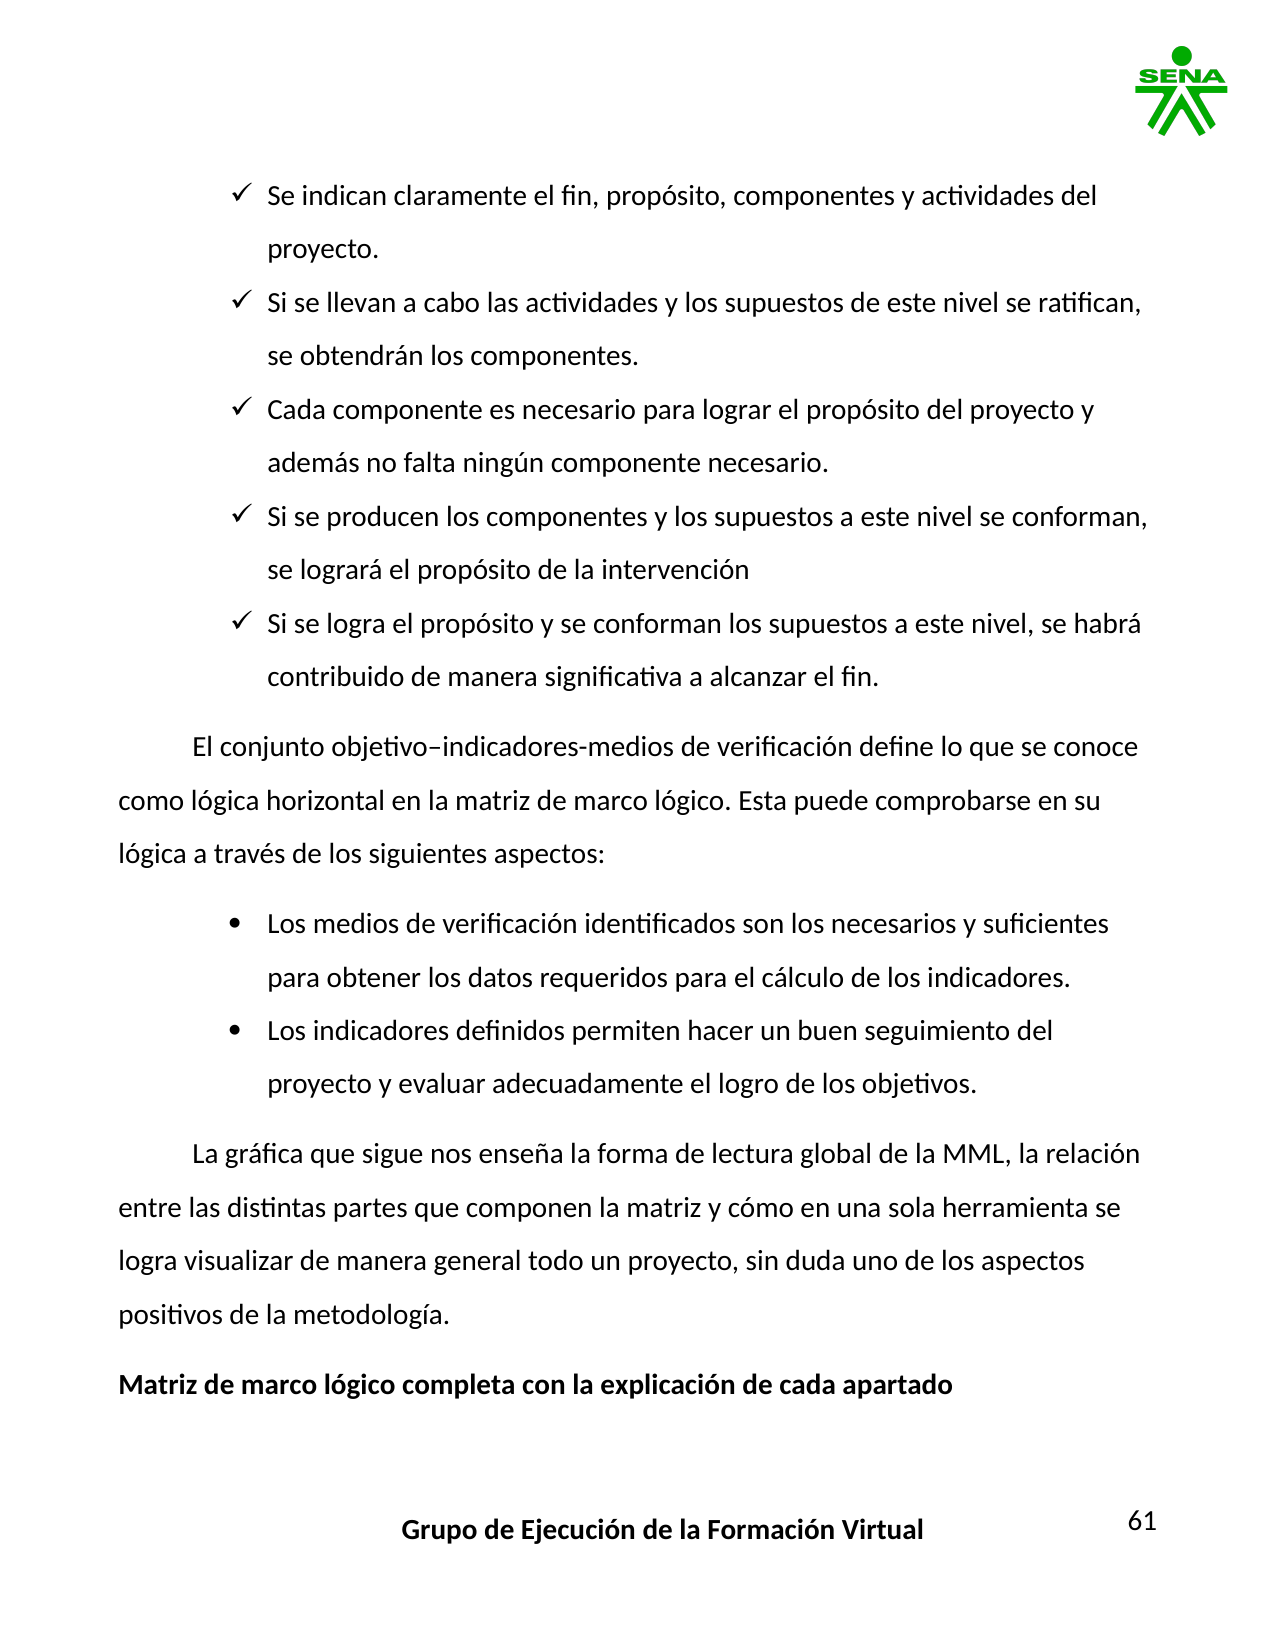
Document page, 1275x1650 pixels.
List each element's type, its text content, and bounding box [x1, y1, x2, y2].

list Se indican claramente el fin, propósito, componentes y actividades del proyecto. [229, 177, 1157, 266]
text Matriz de marco lógico completa con la explicación de cada apartado [118, 1366, 1157, 1402]
text El conjunto objetivo–indicadores-medios de verificación define lo que se conoce como lógica horizontal en la matriz de marco lógico. Esta puede comprobarse en su lógica a través de los siguientes aspectos: [118, 728, 1157, 871]
list Los indicadores definidos permiten hacer un buen seguimiento del proyecto y evaluar adecuadamente el logro de los objetivos. [229, 1012, 1157, 1101]
picture [1135, 46, 1228, 136]
text La gráfica que sigue nos enseña la forma de lectura global de la MML, la relación entre las distintas partes que componen la matriz y cómo en una sola herramienta se logra visualizar de manera general todo un proyecto, sin duda uno de los aspectos positivos de la metodología. [118, 1136, 1157, 1332]
list Cada componente es necesario para lograr el propósito del proyecto y además no falta ningún componente necesario. [229, 391, 1157, 480]
list Si se producen los componentes y los supuestos a este nivel se conforman, se logrará el propósito de la intervención [229, 498, 1157, 587]
list Los medios de verificación identificados son los necesarios y suficientes para obtener los datos requeridos para el cálculo de los indicadores. [229, 905, 1157, 994]
list Si se llevan a cabo las actividades y los supuestos de este nivel se ratifican, se obtendrán los componentes. [229, 284, 1157, 373]
list Si se logra el propósito y se conforman los supuestos a este nivel, se habrá contribuido de manera significativa a alcanzar el fin. [229, 605, 1157, 694]
